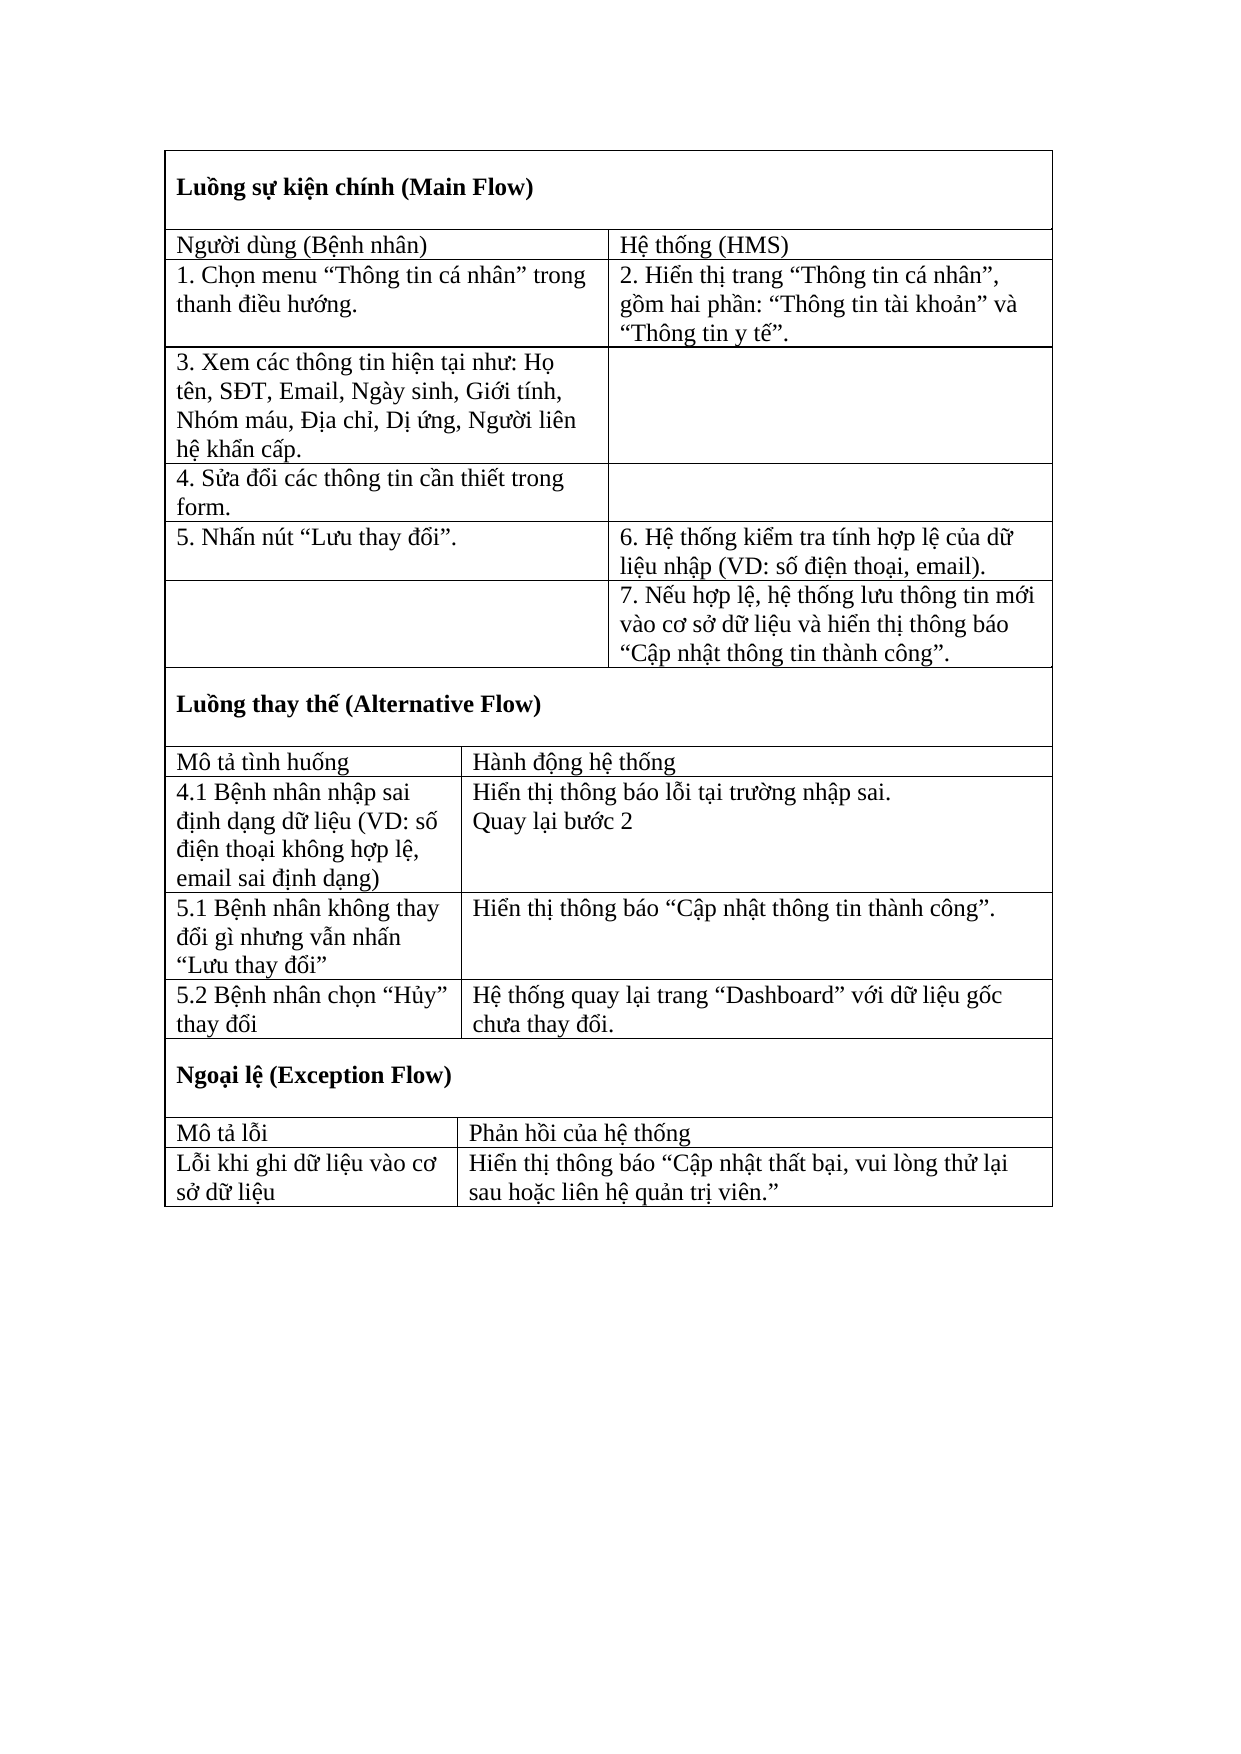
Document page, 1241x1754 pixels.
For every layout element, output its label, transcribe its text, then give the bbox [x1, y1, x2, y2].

table_cell Hiển thị thông báo “Cập nhật thất bại, vui lòng thử lại sau hoặc liên hệ quản trị viên.” [458, 1148, 1052, 1206]
table_cell [609, 348, 1052, 462]
table_cell 7. Nếu hợp lệ, hệ thống lưu thông tin mới vào cơ sở dữ liệu và hiển thị thông báo “Cập nhật thông tin thành công”. [609, 581, 1052, 667]
table_cell Phản hồi của hệ thống [458, 1118, 1052, 1147]
table_cell Hệ thống quay lại trang “Dashboard” với dữ liệu gốc chưa thay đổi. [462, 980, 1052, 1038]
table_cell Hành động hệ thống [462, 747, 1052, 776]
table_cell 4.1 Bệnh nhân nhập sai định dạng dữ liệu (VD: số điện thoại không hợp lệ, email sai định dạng) [166, 777, 461, 892]
table_cell 5.2 Bệnh nhân chọn “Hủy” thay đổi [166, 980, 461, 1038]
table_cell Luồng sự kiện chính (Main Flow) [166, 151, 1052, 229]
table_cell Luồng thay thế (Alternative Flow) [166, 668, 1052, 746]
table_cell Lỗi khi ghi dữ liệu vào cơ sở dữ liệu [166, 1148, 457, 1206]
table_cell Hiển thị thông báo lỗi tại trường nhập sai. Quay lại bước 2 [462, 777, 1052, 892]
table_cell 3. Xem các thông tin hiện tại như: Họ tên, SĐT, Email, Ngày sinh, Giới tính, Nhóm máu, Địa chỉ, Dị ứng, Người liên hệ khẩn cấp. [166, 348, 608, 462]
table_cell [166, 581, 608, 667]
table_cell 1. Chọn menu “Thông tin cá nhân” trong thanh điều hướng. [166, 260, 608, 346]
table_cell Mô tả tình huống [166, 747, 461, 776]
table_cell Hiển thị thông báo “Cập nhật thông tin thành công”. [462, 893, 1052, 979]
table_cell 5.1 Bệnh nhân không thay đổi gì nhưng vẫn nhấn “Lưu thay đổi” [166, 893, 461, 979]
table_cell Mô tả lỗi [166, 1118, 457, 1147]
table_cell [609, 464, 1052, 521]
table_cell 6. Hệ thống kiểm tra tính hợp lệ của dữ liệu nhập (VD: số điện thoại, email). [609, 522, 1052, 579]
table_cell Hệ thống (HMS) [609, 230, 1052, 259]
table_cell Người dùng (Bệnh nhân) [166, 230, 608, 259]
table_cell 4. Sửa đổi các thông tin cần thiết trong form. [166, 464, 608, 521]
table_cell Ngoại lệ (Exception Flow) [166, 1039, 1052, 1117]
table_cell 5. Nhấn nút “Lưu thay đổi”. [166, 522, 608, 579]
table_cell 2. Hiển thị trang “Thông tin cá nhân”, gồm hai phần: “Thông tin tài khoản” và “Thông tin y tế”. [609, 260, 1052, 346]
